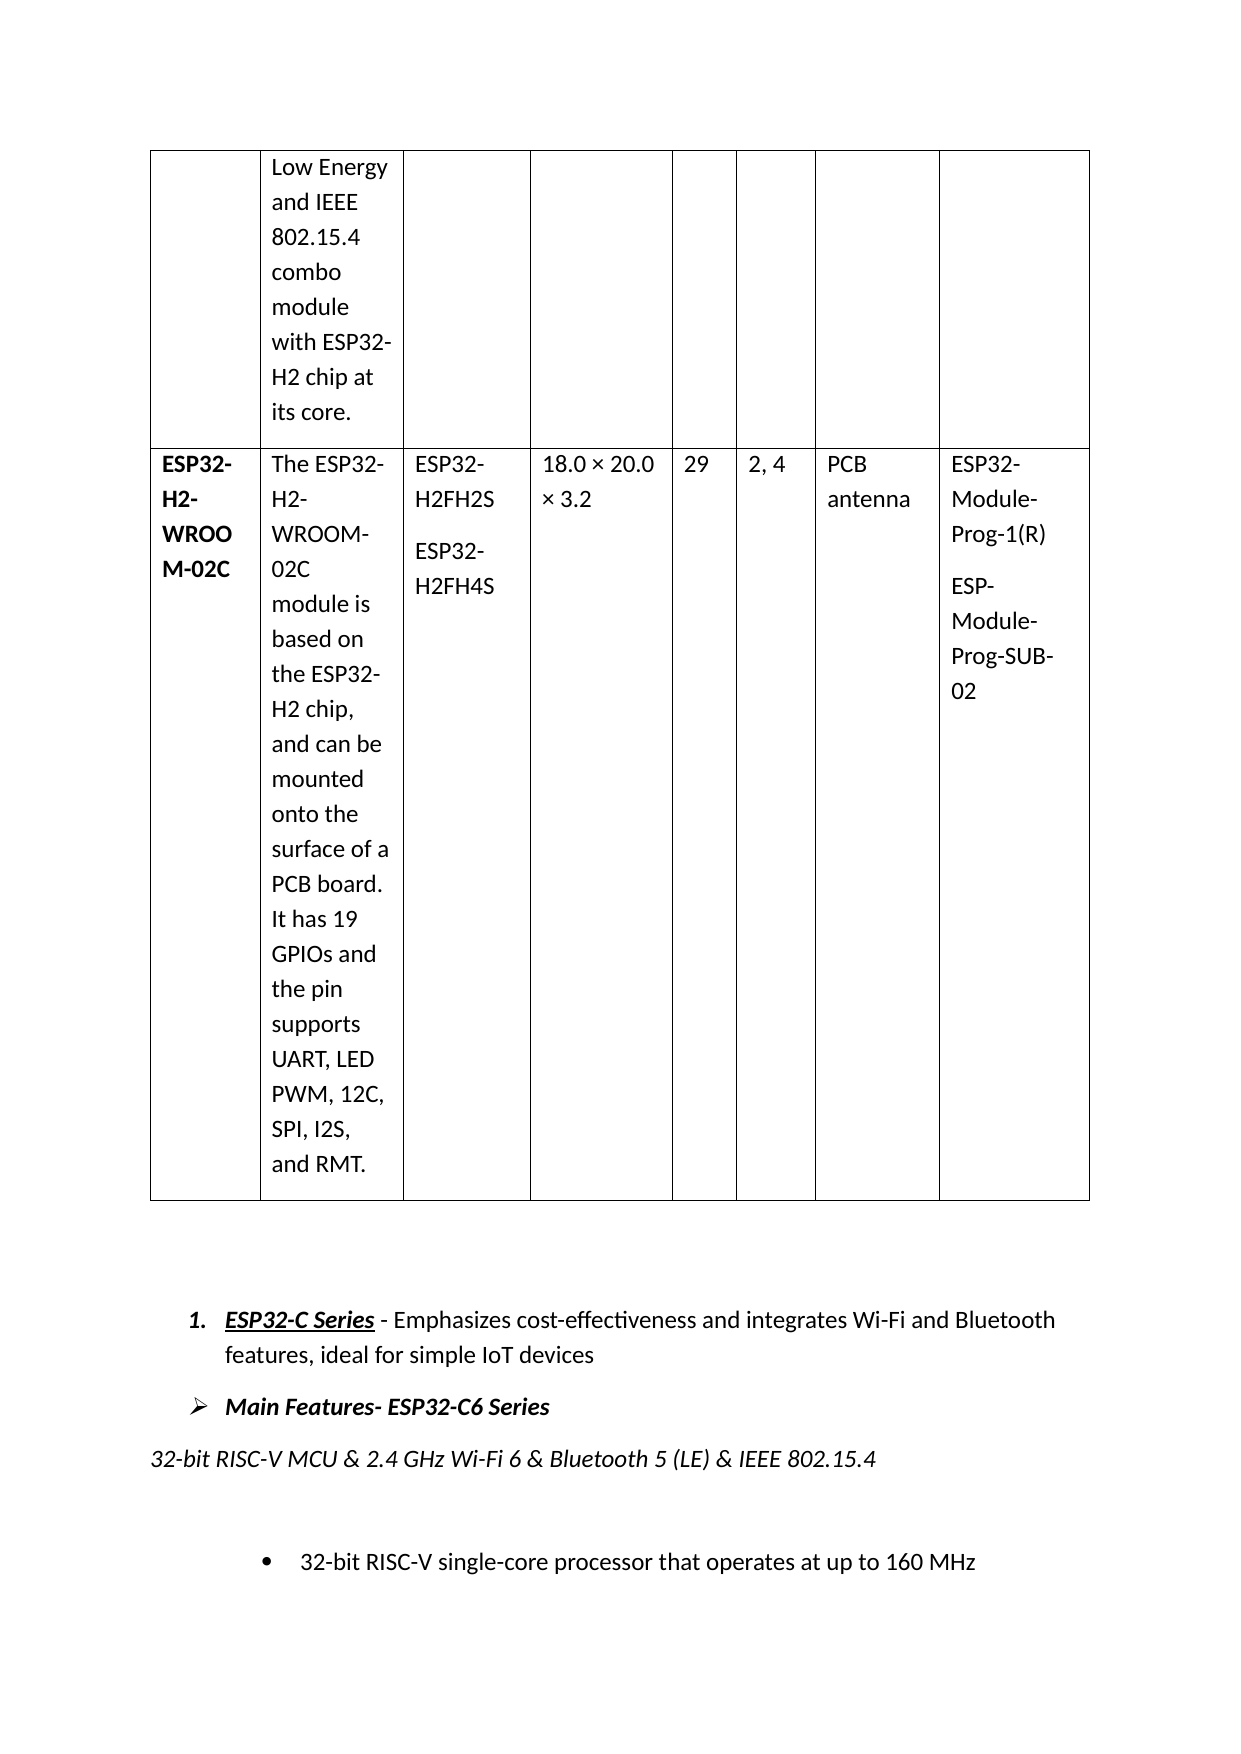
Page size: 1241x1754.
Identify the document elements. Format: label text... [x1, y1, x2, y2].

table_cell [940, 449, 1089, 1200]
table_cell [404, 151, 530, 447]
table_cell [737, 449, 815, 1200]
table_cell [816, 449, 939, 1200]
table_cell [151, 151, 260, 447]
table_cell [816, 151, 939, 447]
list 32-bit RISC-V single-core processor that operates at up to 160 MHz [262, 1546, 1090, 1577]
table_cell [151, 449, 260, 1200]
list ESP32-C Series - Emphasizes cost-effectiveness and integrates Wi-Fi and Bluetooth features, ideal for simple IoT devices [187, 1304, 1090, 1370]
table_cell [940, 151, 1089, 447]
text 32-bit RISC-V MCU & 2.4 GHz Wi-Fi 6 & Bluetooth 5 (LE) & IEEE 802.15.4 [150, 1443, 1090, 1473]
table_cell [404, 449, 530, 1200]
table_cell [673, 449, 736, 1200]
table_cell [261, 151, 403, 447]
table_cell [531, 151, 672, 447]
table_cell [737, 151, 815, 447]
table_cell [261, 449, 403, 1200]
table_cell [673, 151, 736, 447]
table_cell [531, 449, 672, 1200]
list Main Features- ESP32-C6 Series [187, 1391, 1090, 1422]
